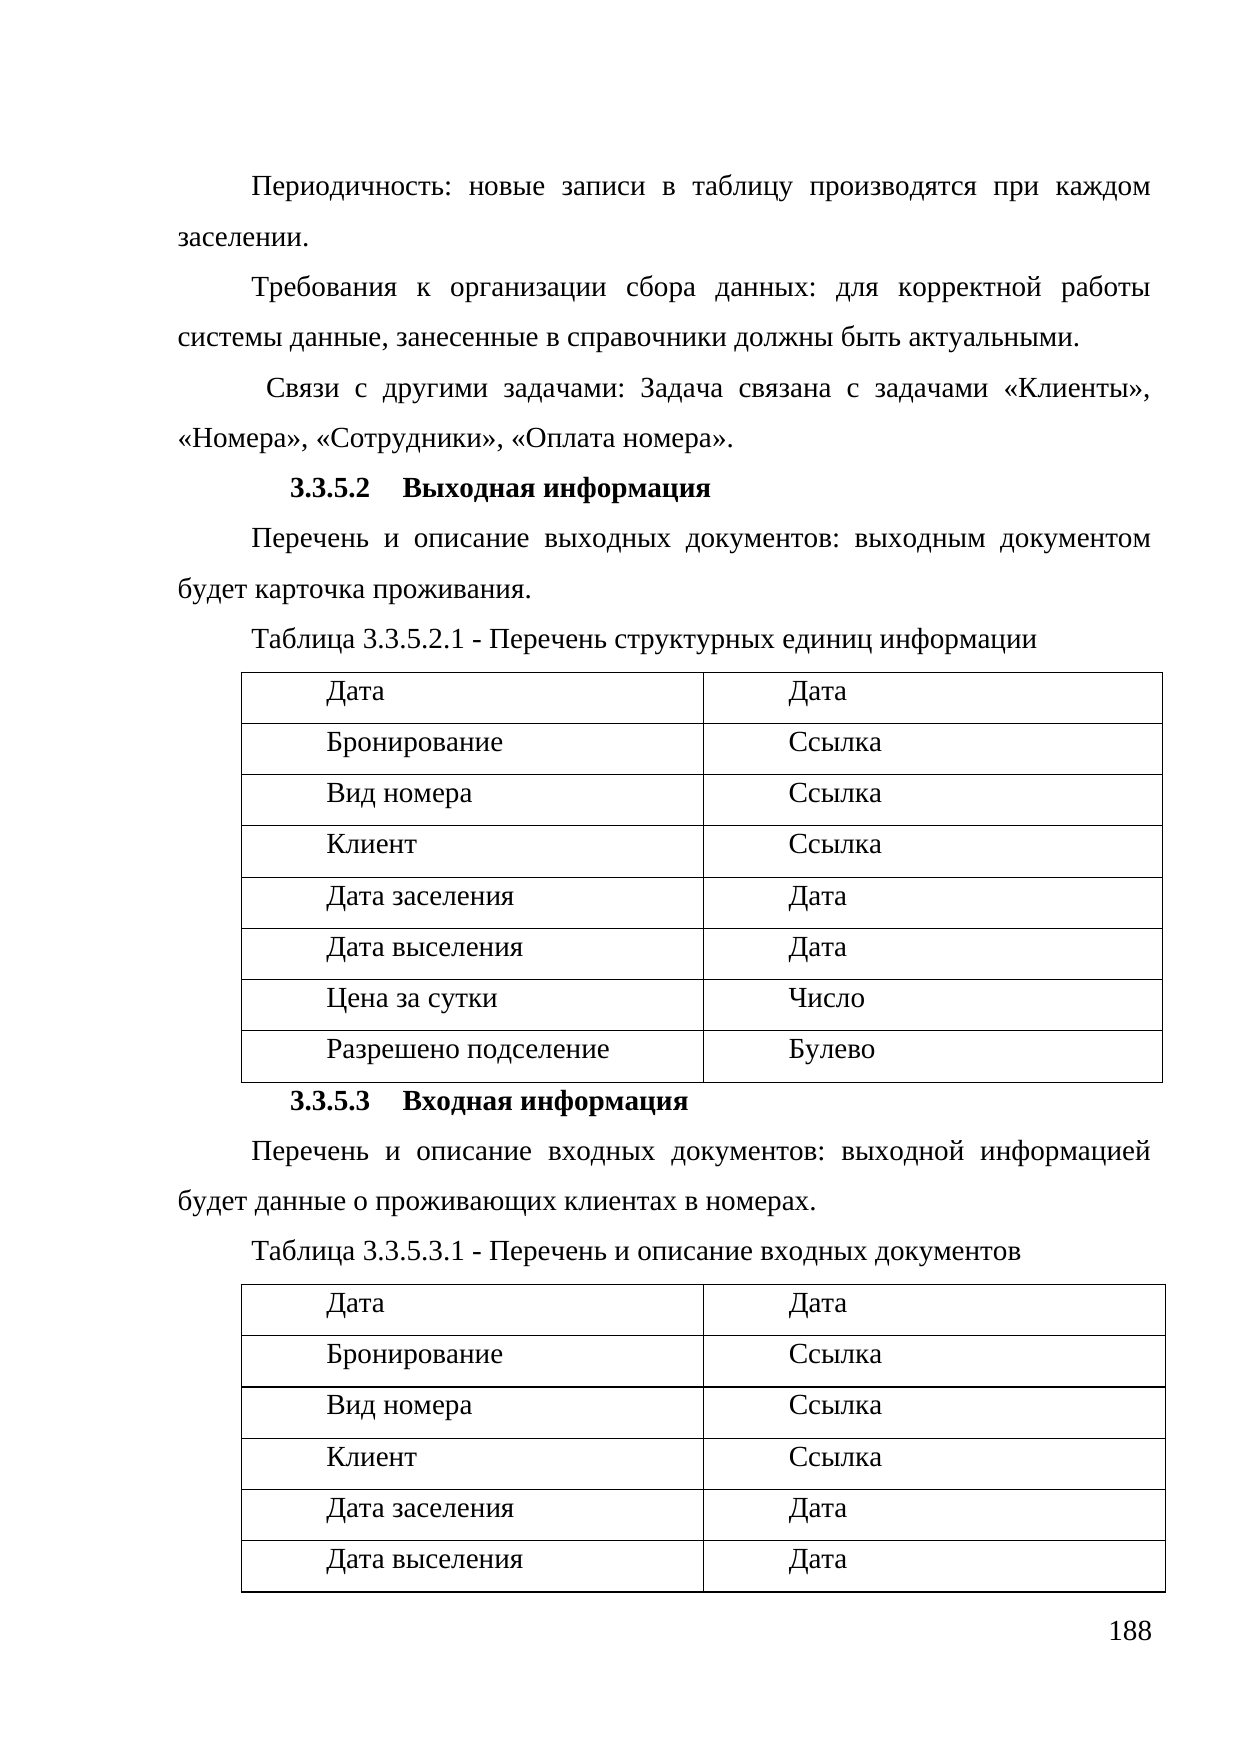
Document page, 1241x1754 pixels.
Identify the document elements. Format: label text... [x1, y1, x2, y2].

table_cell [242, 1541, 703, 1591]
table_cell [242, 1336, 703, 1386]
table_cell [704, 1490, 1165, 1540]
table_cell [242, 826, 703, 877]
list Перечень и описание входных документов: выходной информацией будет данные о проживающих клиентах в номерах. [177, 1133, 1152, 1217]
list Периодичность: новые записи в таблицу производятся при каждом заселении. [177, 168, 1152, 252]
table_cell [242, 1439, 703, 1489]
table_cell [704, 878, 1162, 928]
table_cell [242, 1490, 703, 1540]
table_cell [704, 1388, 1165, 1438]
list Входная информация [290, 1083, 1152, 1116]
list Таблица 3.3.5.3.1 - Перечень и описание входных документов [177, 1233, 1152, 1267]
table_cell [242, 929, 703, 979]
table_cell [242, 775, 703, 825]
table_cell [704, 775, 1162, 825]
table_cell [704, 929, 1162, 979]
list Таблица 3.3.5.2.1 - Перечень структурных единиц информации [177, 621, 1152, 655]
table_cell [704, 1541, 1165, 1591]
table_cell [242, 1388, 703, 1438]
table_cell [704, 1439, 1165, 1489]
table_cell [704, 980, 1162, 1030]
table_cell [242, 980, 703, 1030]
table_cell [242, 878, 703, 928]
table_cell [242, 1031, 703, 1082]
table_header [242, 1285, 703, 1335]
list Перечень и описание выходных документов: выходным документом будет карточка проживания. [177, 521, 1152, 604]
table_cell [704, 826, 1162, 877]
list Выходная информация [290, 470, 1152, 504]
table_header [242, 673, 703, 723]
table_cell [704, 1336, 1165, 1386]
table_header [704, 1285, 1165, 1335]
list Связи с другими задачами: Задача связана с задачами «Клиенты», «Номера», «Сотрудники», «Оплата номера». [177, 370, 1152, 453]
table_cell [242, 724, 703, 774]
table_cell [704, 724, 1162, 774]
list Требования к организации сбора данных: для корректной работы системы данные, занесенные в справочники должны быть актуальными. [177, 269, 1152, 353]
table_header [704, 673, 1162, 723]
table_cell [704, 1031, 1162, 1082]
